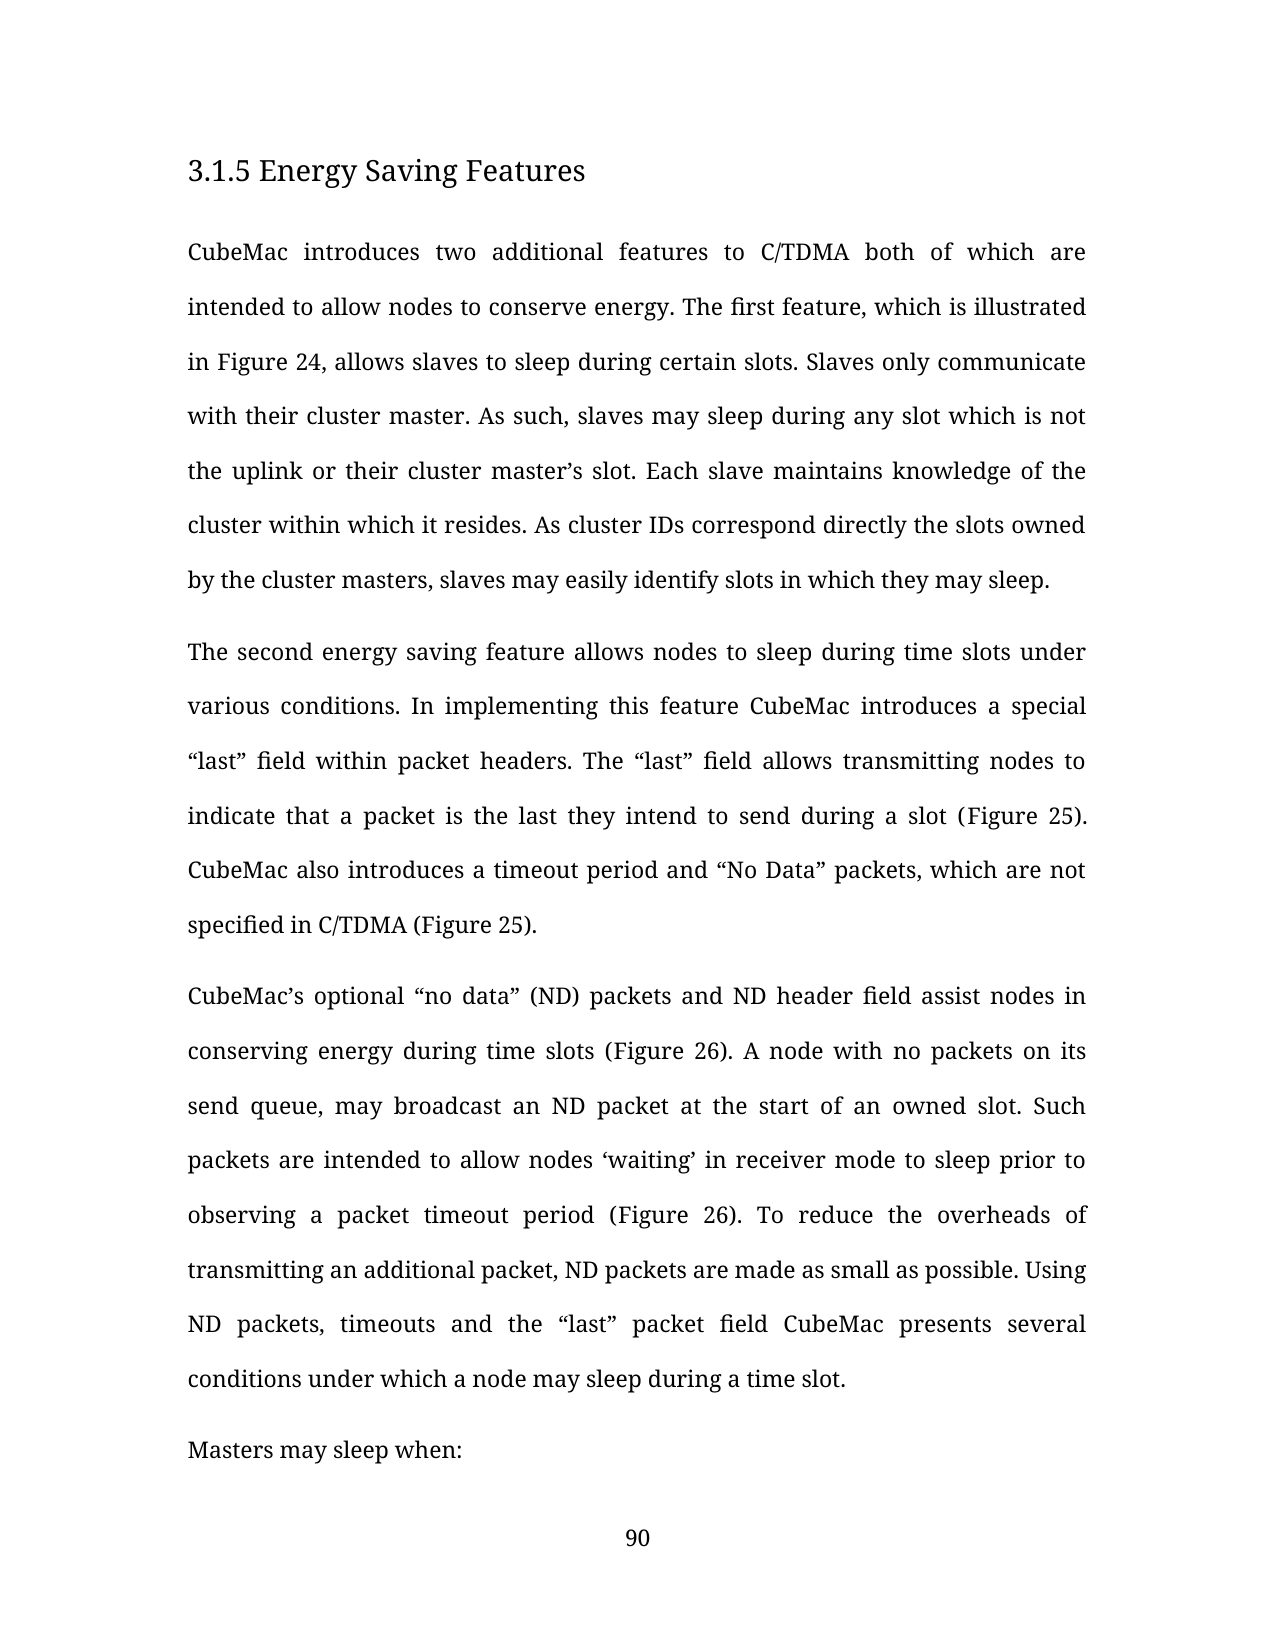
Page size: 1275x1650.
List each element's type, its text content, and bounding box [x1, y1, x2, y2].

text Masters may sleep when: [187, 1434, 1087, 1466]
subtitle Energy Saving Features [187, 150, 1087, 190]
text CubeMac’s optional “no data” (ND) packets and ND header field assist nodes in conserving energy during time slots (Figure 26). A node with no packets on its send queue, may broadcast an ND packet at the start of an owned slot. Such packets are intended to allow nodes ‘waiting’ in receiver mode to sleep prior to observing a packet timeout period (Figure 26). To reduce the overheads of transmitting an additional packet, ND packets are made as small as possible. Using ND packets, timeouts and the “last” packet field CubeMac presents several conditions under which a node may sleep during a time slot. [187, 980, 1087, 1394]
text CubeMac introduces two additional features to C/TDMA both of which are intended to allow nodes to conserve energy. The first feature, which is illustrated in Figure 24, allows slaves to sleep during certain slots. Slaves only communicate with their cluster master. As such, slaves may sleep during any slot which is not the uplink or their cluster master’s slot. Each slave maintains knowledge of the cluster within which it resides. As cluster IDs correspond directly the slots owned by the cluster masters, slaves may easily identify slots in which they may sleep. [187, 236, 1087, 595]
text The second energy saving feature allows nodes to sleep during time slots under various conditions. In implementing this feature CubeMac introduces a special “last” field within packet headers. The “last” field allows transmitting nodes to indicate that a packet is the last they intend to send during a slot (Figure 25). CubeMac also introduces a timeout period and “No Data” packets, which are not specified in C/TDMA (Figure 25). [187, 636, 1087, 940]
